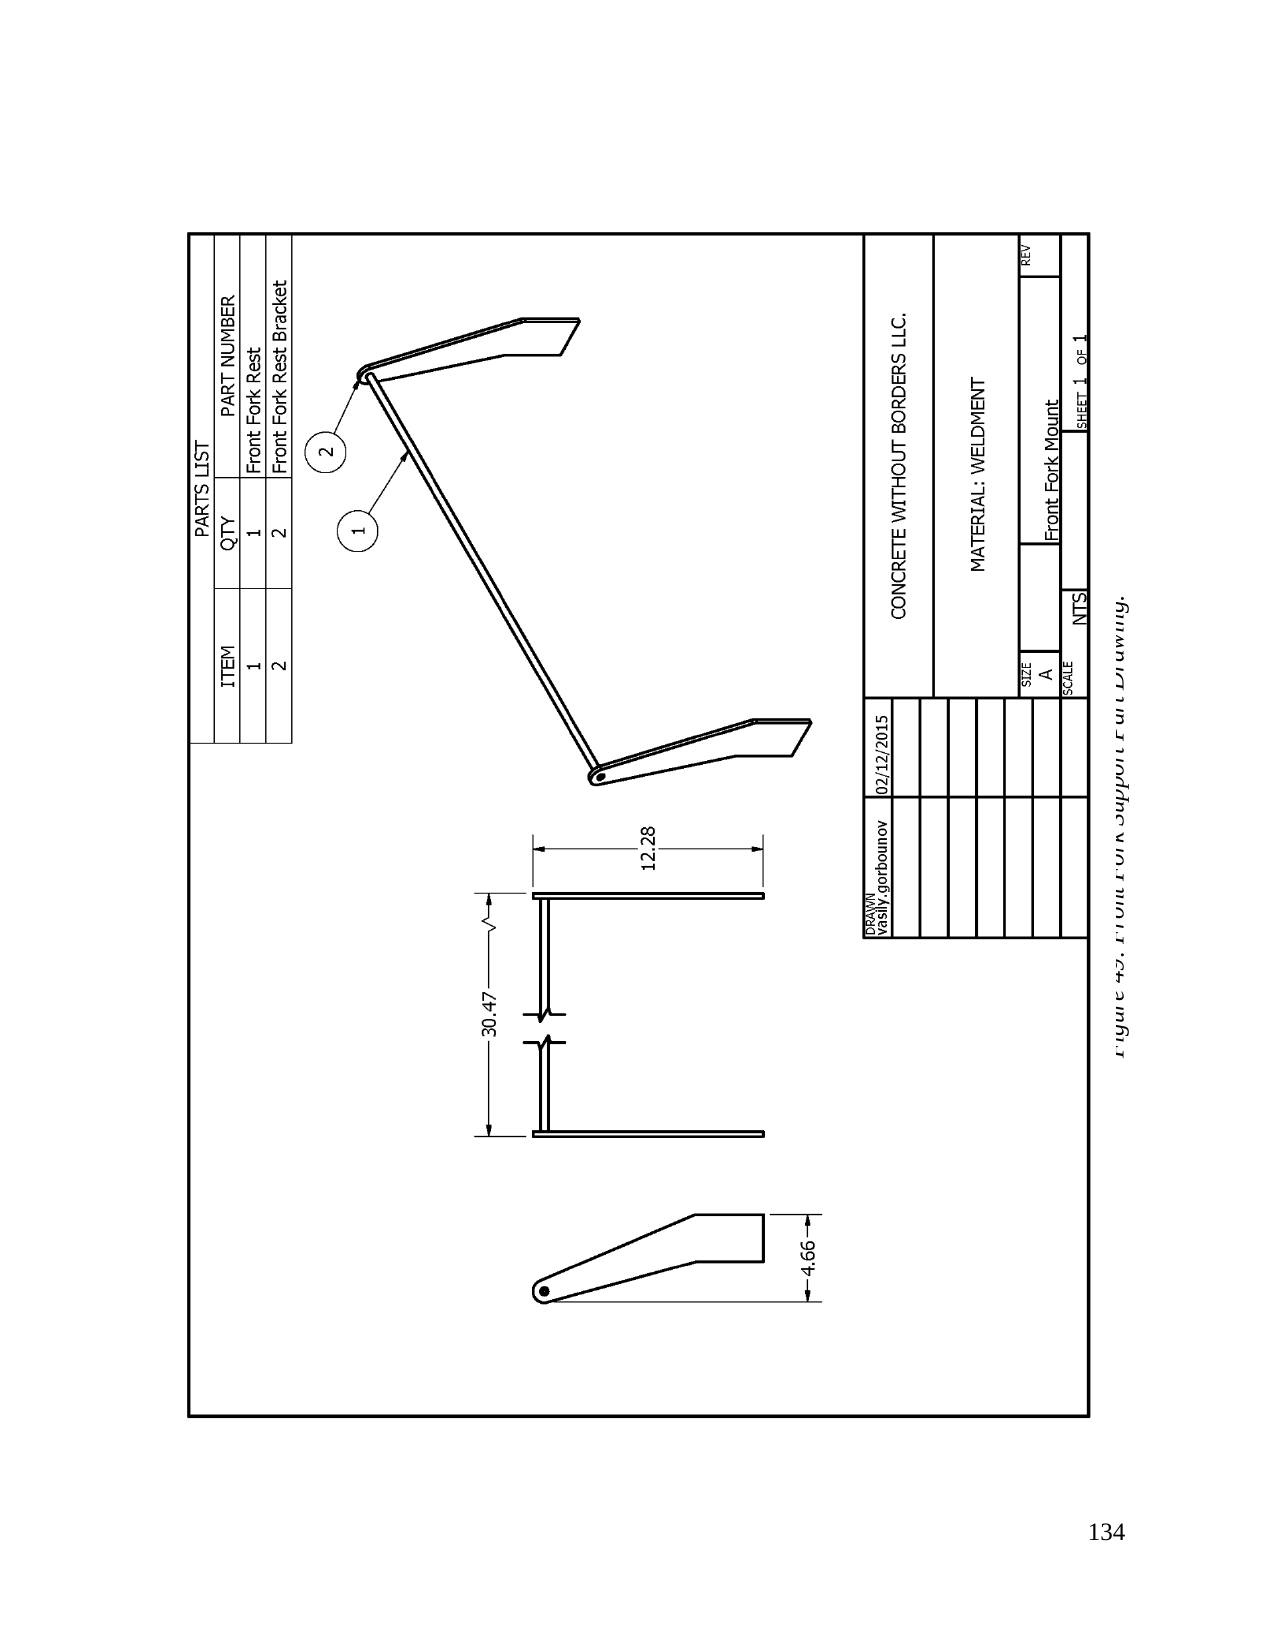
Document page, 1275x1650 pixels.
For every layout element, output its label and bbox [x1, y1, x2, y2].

picture [162, 207, 1116, 1443]
